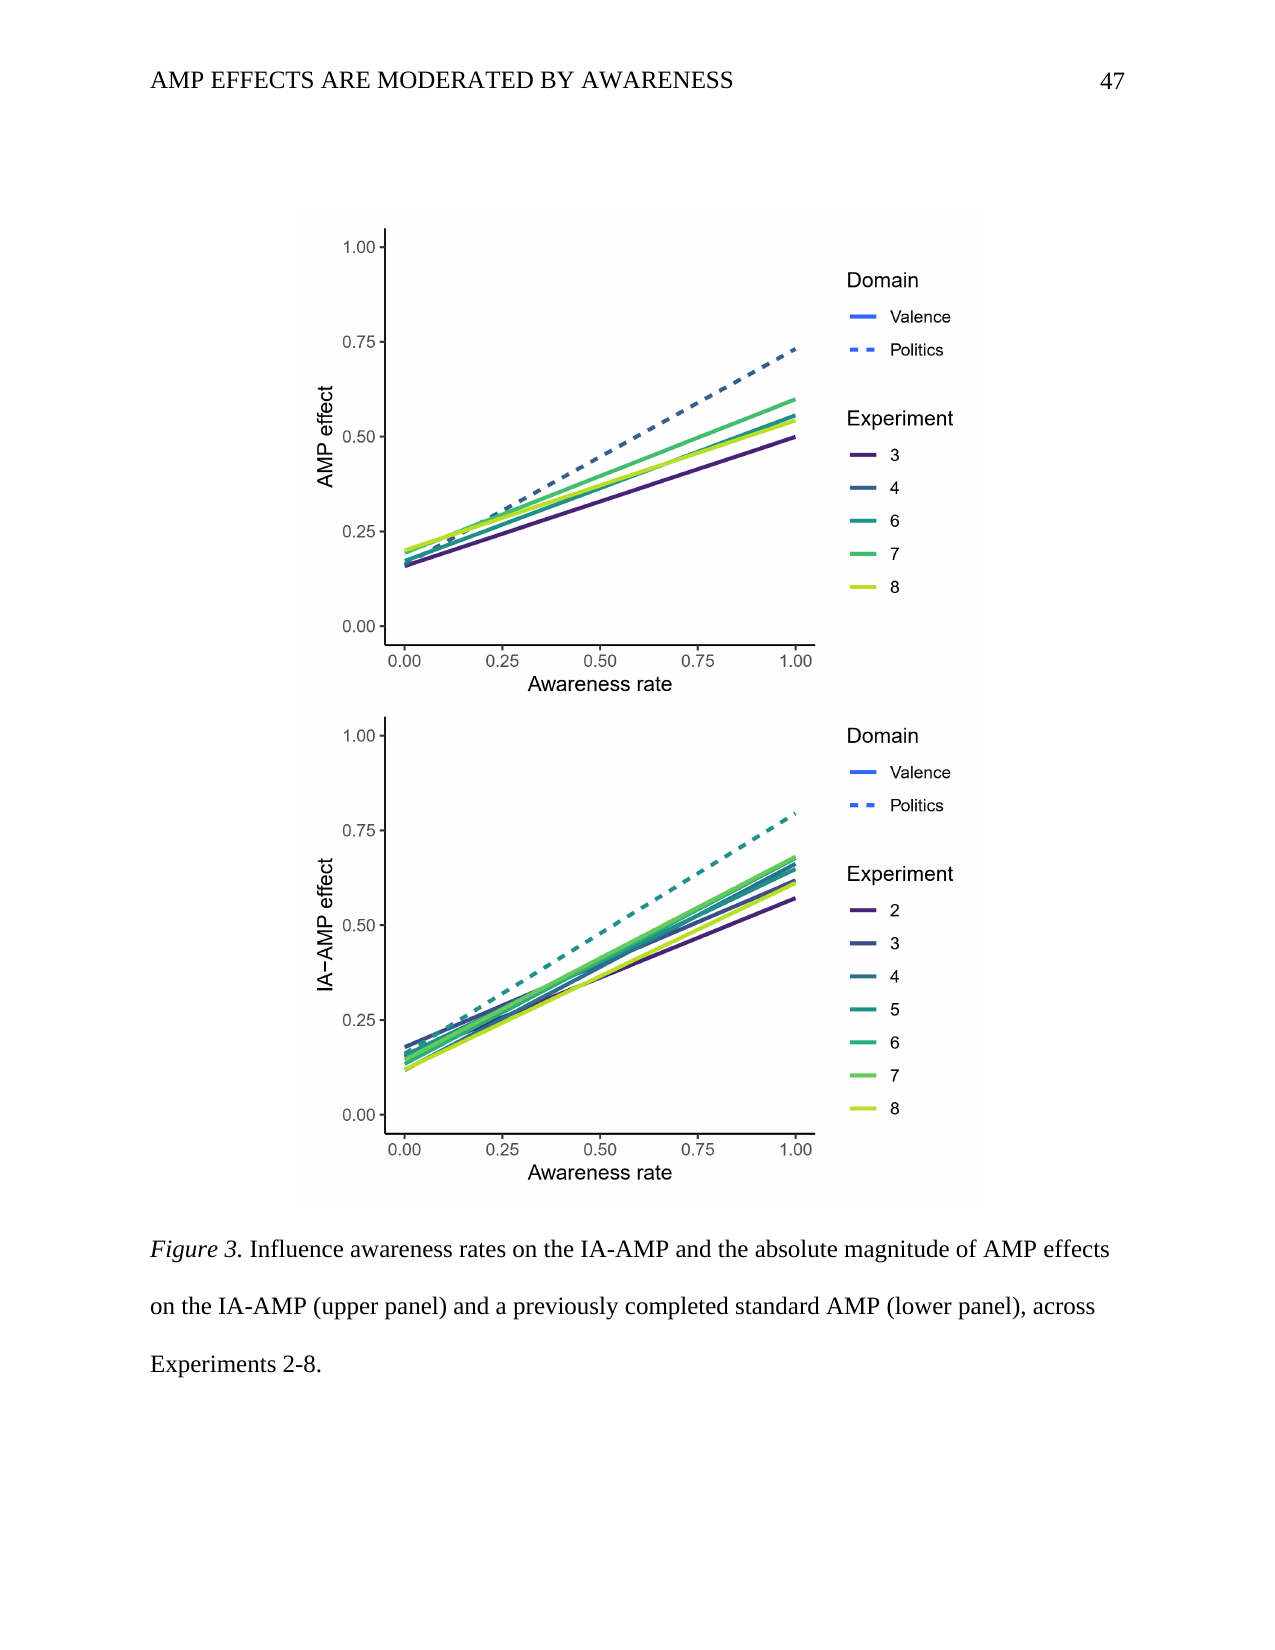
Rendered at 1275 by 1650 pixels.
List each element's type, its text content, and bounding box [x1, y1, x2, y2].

picture [296, 207, 985, 1205]
text Figure 3. Influence awareness rates on the IA-AMP and the absolute magnitude of AMP effects on the IA-AMP (upper panel) and a previously completed standard AMP (lower panel), across Experiments 2-8. [150, 1234, 1125, 1377]
